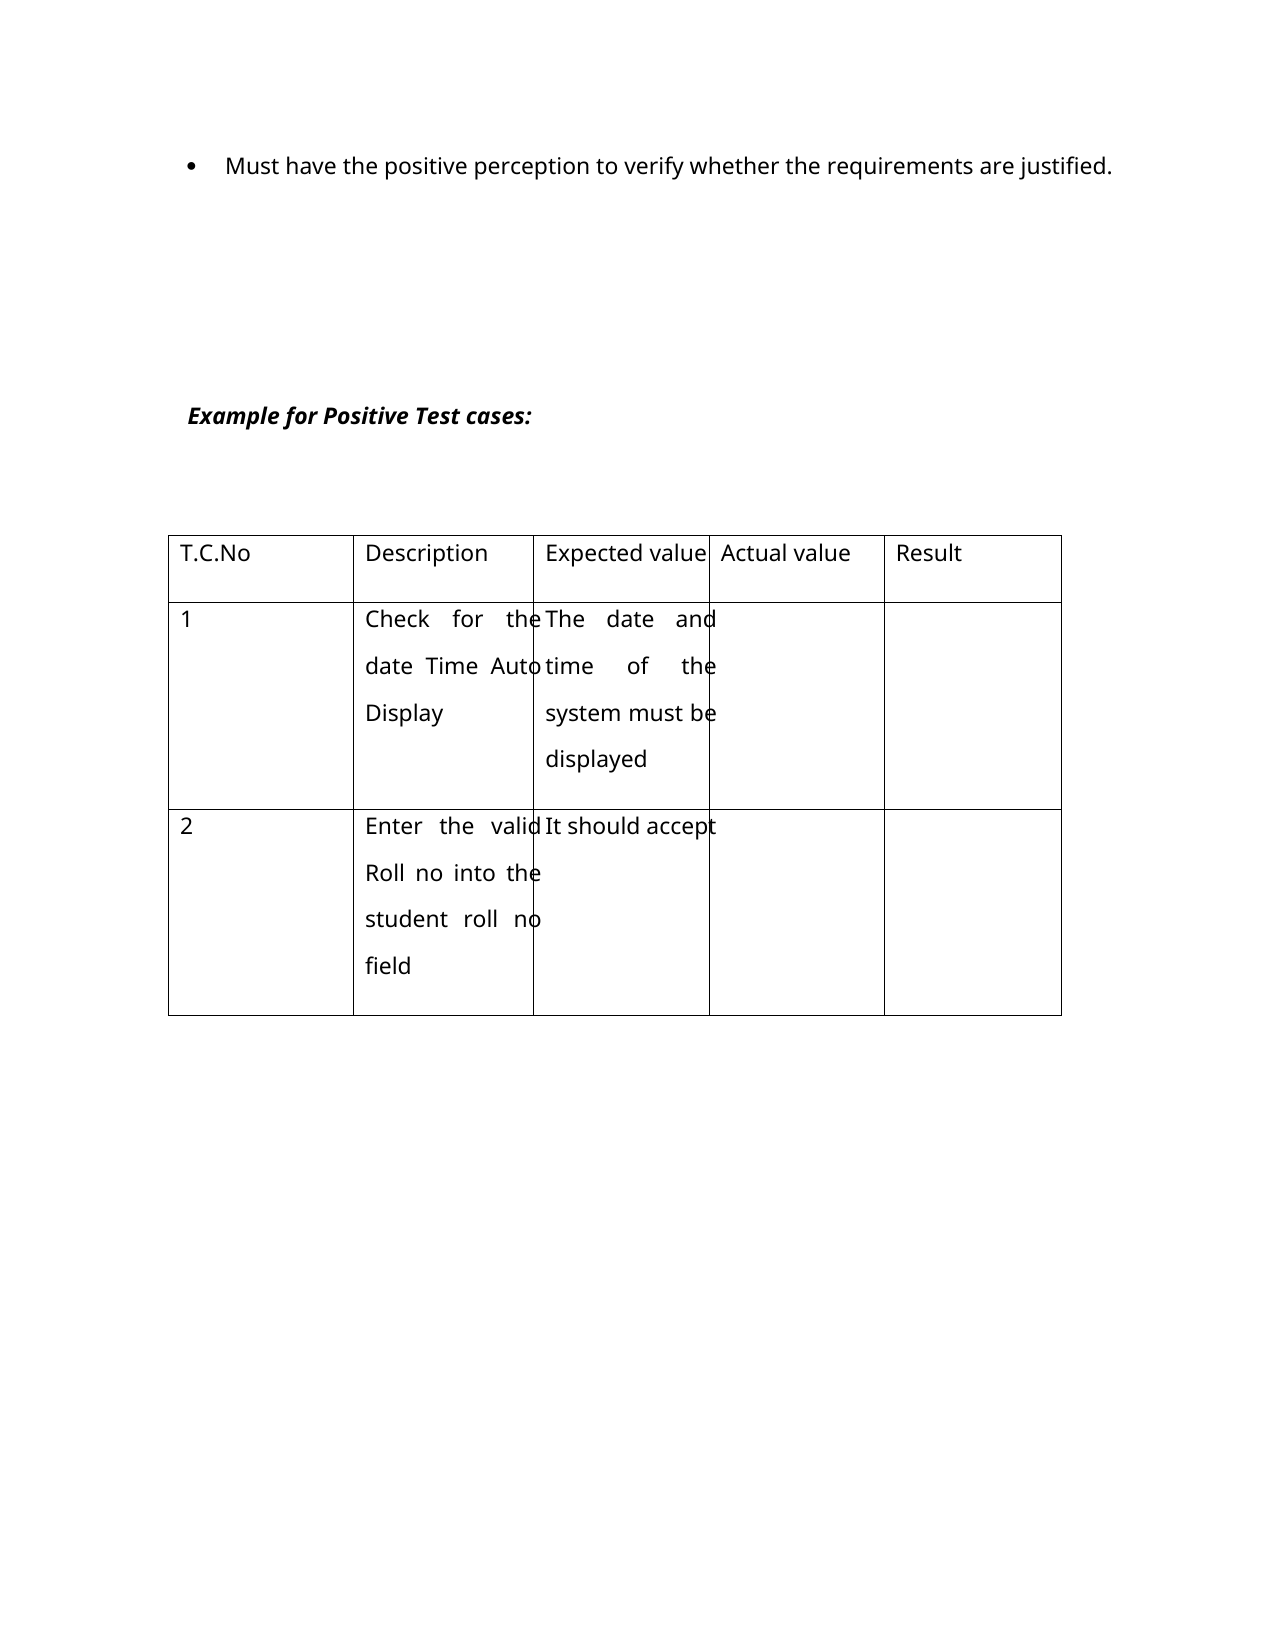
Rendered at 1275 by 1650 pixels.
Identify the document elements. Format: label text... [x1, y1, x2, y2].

table_cell Enter the valid Roll no into the student roll no field [354, 810, 533, 1015]
table_cell 1 [169, 603, 353, 808]
table_header Result [885, 536, 1061, 602]
table_cell It should accept [534, 810, 709, 1015]
table_header Description [354, 536, 533, 602]
table_cell 2 [169, 810, 353, 1015]
table_header T.C.No [169, 536, 353, 602]
list Must have the positive perception to verify whether the requirements are justified. [187, 150, 1125, 181]
table_cell [885, 603, 1061, 808]
table_cell [710, 810, 884, 1015]
table_cell Check for the date Time Auto Display [354, 603, 533, 808]
table_cell [885, 810, 1061, 1015]
table_cell The date and time of the system must be displayed [534, 603, 709, 808]
text Example for Positive Test cases: [187, 400, 1125, 431]
table_header Expected value [534, 536, 709, 602]
table_cell [710, 603, 884, 808]
table_header Actual value [710, 536, 884, 602]
